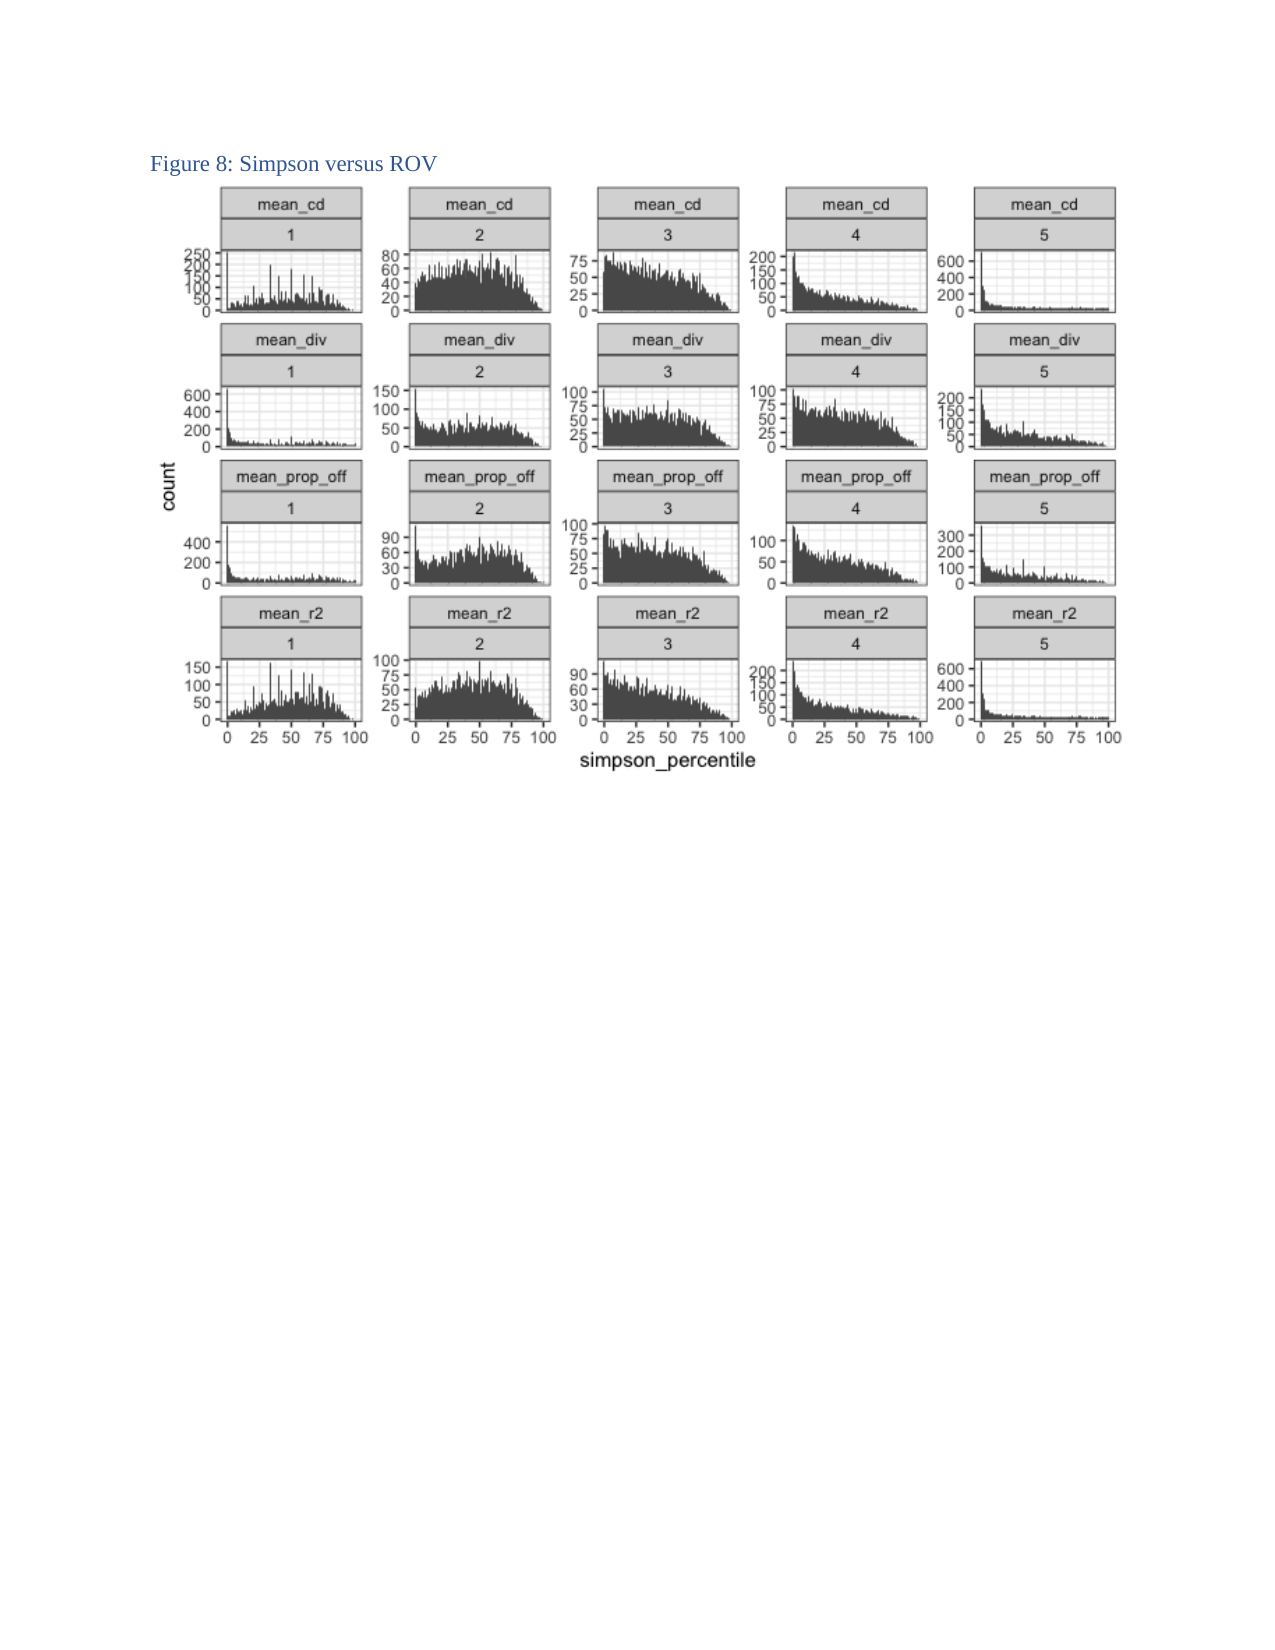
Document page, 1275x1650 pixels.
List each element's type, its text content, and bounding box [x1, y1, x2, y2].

subtitle Figure 8: Simpson versus ROV [150, 150, 1125, 176]
picture [150, 178, 1125, 781]
